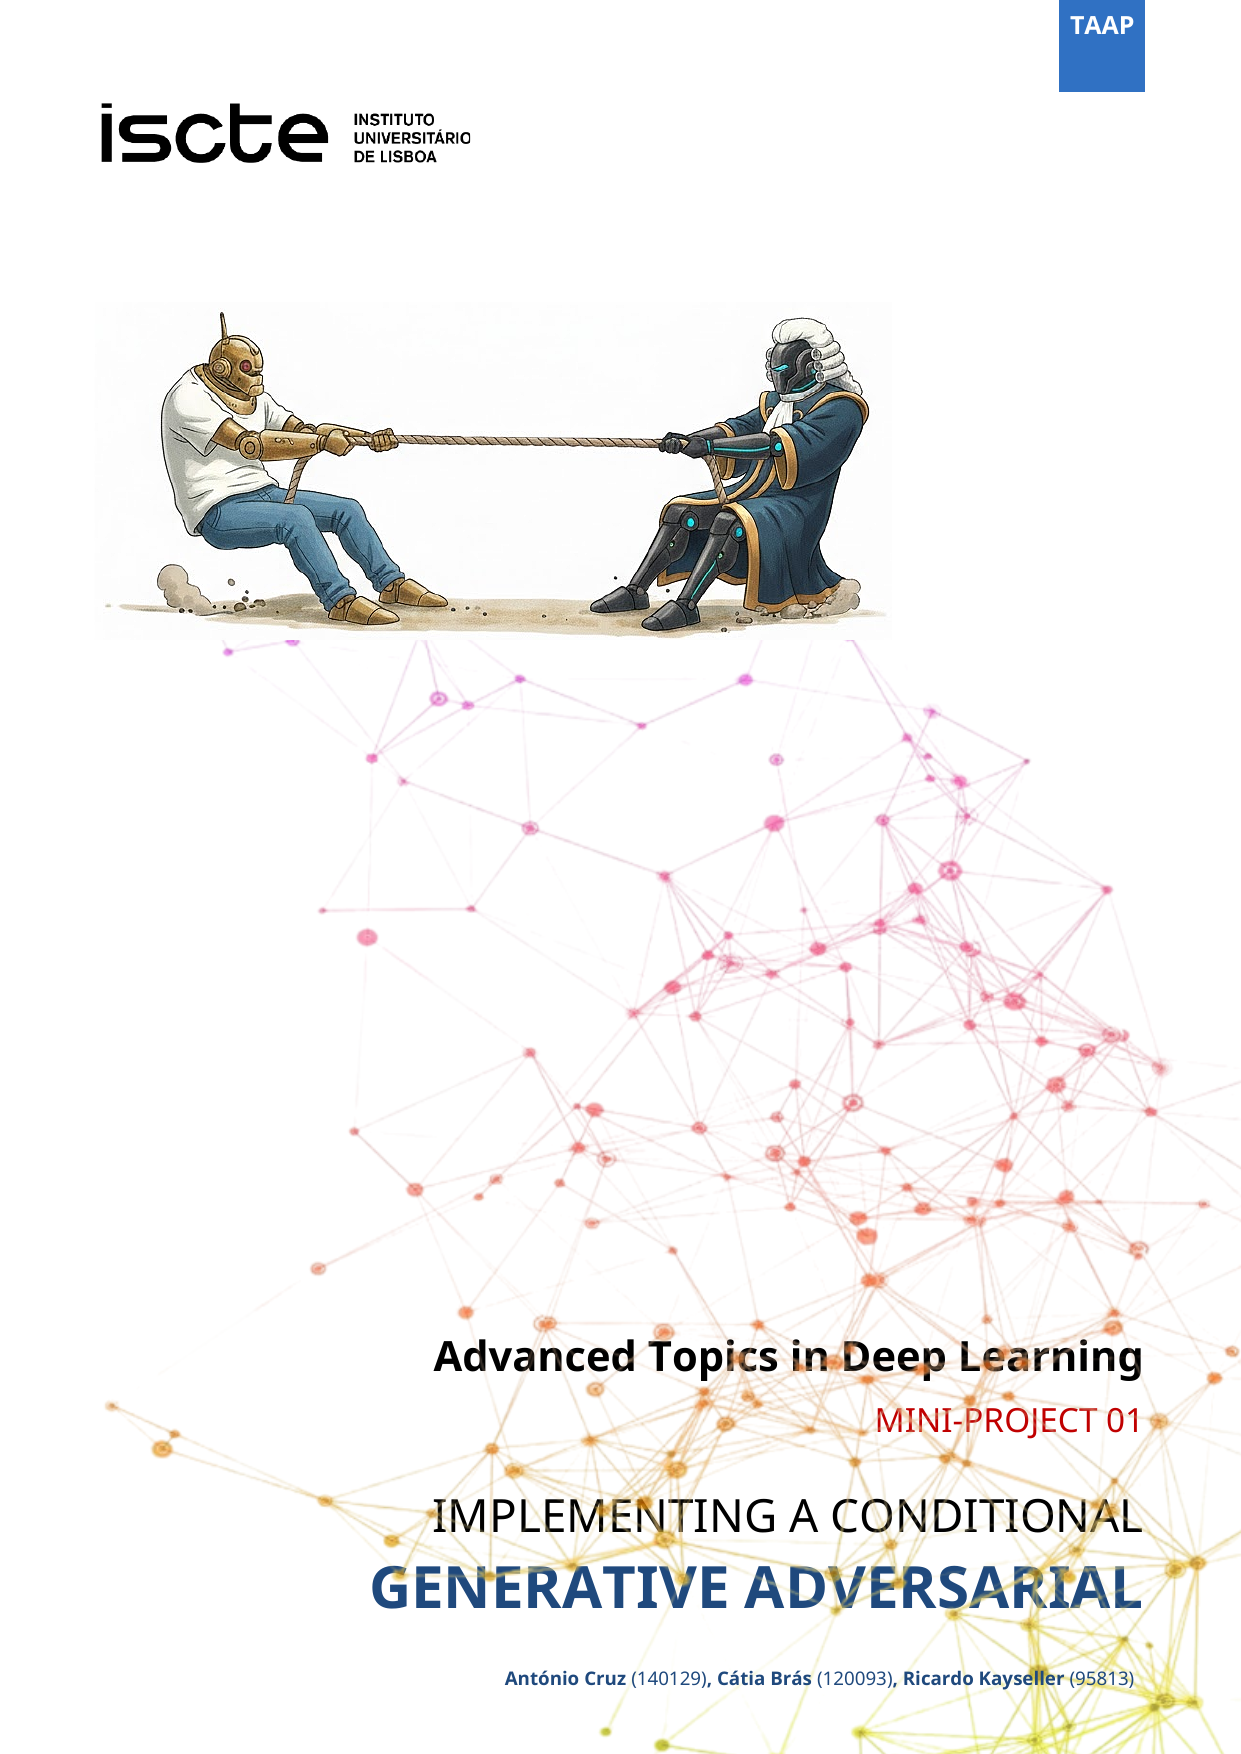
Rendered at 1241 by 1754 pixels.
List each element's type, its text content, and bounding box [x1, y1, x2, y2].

picture [965, 1499, 977, 1532]
picture [961, 1341, 979, 1371]
picture [101, 103, 471, 163]
picture [94, 302, 892, 640]
picture [979, 1499, 1004, 1532]
picture [940, 1566, 967, 1609]
picture [1080, 1339, 1087, 1345]
picture [1080, 1348, 1086, 1371]
picture [612, 1499, 631, 1532]
picture [871, 1566, 895, 1608]
picture [1115, 1566, 1141, 1608]
picture [496, 1566, 520, 1608]
picture [805, 1348, 826, 1371]
picture [545, 1499, 564, 1532]
picture [1123, 1499, 1142, 1532]
picture [899, 1499, 925, 1532]
picture [695, 1499, 707, 1532]
picture [789, 1499, 818, 1532]
picture [738, 1348, 756, 1371]
picture [416, 1566, 440, 1608]
picture [1090, 1499, 1119, 1532]
picture [1059, 1499, 1085, 1532]
list Lipschitz regularization: Spectral Normalization and gradient penalty both enforce Lipschitz constraints; combining them results in redundant regularization and can over-constrain the critic, degrading the quality of the learned Wasserstein distance. [1, 3, 1241, 1754]
picture [792, 1348, 798, 1371]
picture [1006, 1499, 1018, 1532]
picture [566, 1348, 584, 1371]
picture [1008, 1348, 1028, 1371]
picture [828, 1566, 866, 1608]
picture [668, 1499, 693, 1532]
picture [702, 1566, 726, 1608]
picture [1050, 1566, 1069, 1608]
picture [659, 1566, 697, 1608]
picture [451, 1499, 484, 1532]
picture [433, 1341, 462, 1371]
picture [727, 1348, 733, 1371]
picture [570, 1499, 603, 1532]
picture [464, 1339, 485, 1371]
picture [969, 1566, 1009, 1608]
picture [528, 1566, 561, 1608]
picture [637, 1499, 663, 1532]
picture [713, 1499, 739, 1532]
picture [1023, 1499, 1053, 1532]
picture [1059, 3, 1145, 92]
picture [700, 1348, 721, 1381]
picture [934, 1499, 961, 1532]
picture [493, 1499, 514, 1532]
picture [727, 1339, 734, 1345]
picture [648, 1341, 670, 1371]
picture [898, 1348, 919, 1371]
picture [873, 1348, 894, 1371]
picture [923, 1348, 944, 1381]
picture [588, 1348, 609, 1371]
picture [434, 1499, 446, 1532]
picture [1053, 1348, 1074, 1371]
picture [1014, 1566, 1047, 1608]
picture [521, 1499, 540, 1532]
picture [1034, 1348, 1049, 1371]
picture [903, 1566, 936, 1608]
picture [844, 1341, 868, 1371]
picture [540, 1348, 561, 1371]
picture [514, 1348, 534, 1371]
picture [488, 1348, 512, 1371]
picture [562, 1566, 602, 1608]
picture [1070, 1566, 1110, 1608]
picture [983, 1348, 1004, 1371]
picture [747, 1499, 774, 1532]
picture [792, 1339, 799, 1345]
picture [674, 1348, 696, 1371]
picture [612, 1339, 633, 1371]
picture [448, 1566, 485, 1608]
picture [760, 1348, 777, 1371]
picture [603, 1566, 635, 1608]
picture [638, 1566, 657, 1608]
picture [790, 1566, 825, 1608]
picture [372, 1566, 407, 1609]
picture [833, 1499, 857, 1532]
picture [1119, 1348, 1140, 1381]
picture [1093, 1348, 1114, 1371]
picture [862, 1499, 892, 1532]
picture [744, 1566, 784, 1608]
